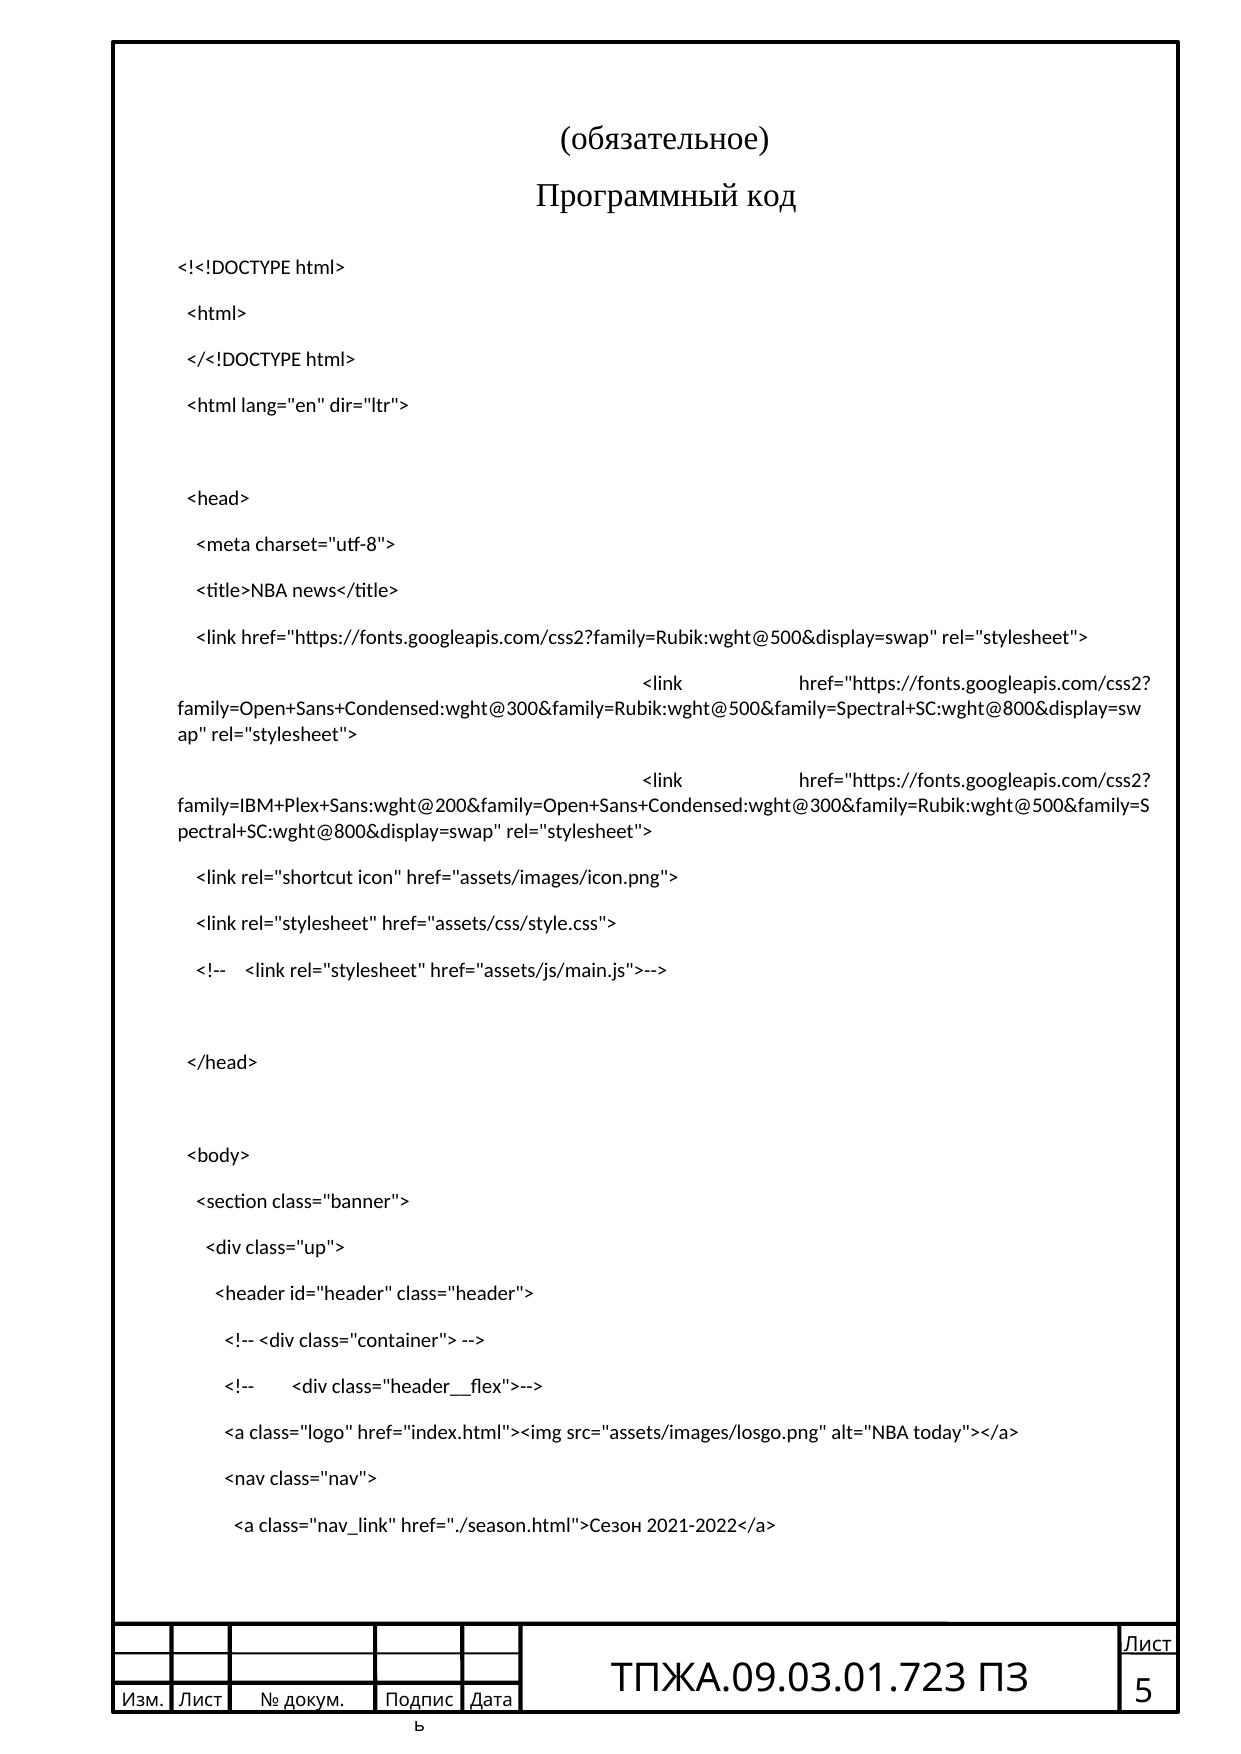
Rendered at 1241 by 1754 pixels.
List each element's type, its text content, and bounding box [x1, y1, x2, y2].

text <meta charset="utf-8"> [177, 531, 1152, 557]
text <div class="up"> [177, 1234, 1152, 1260]
text <!<!DOCTYPE html> [177, 254, 1152, 279]
text <nav class="nav"> [177, 1466, 1152, 1491]
text </<!DOCTYPE html> [177, 346, 1152, 372]
text <a class="logo" href="index.html"><img src="assets/images/losgo.png" alt="NBA today"></a> [177, 1419, 1152, 1445]
text <link href="https://fonts.googleapis.com/css2?family=Open+Sans+Condensed:wght@300&family=Rubik:wght@500&family=Spectral+SC:wght@800&display=swap" rel="stylesheet"> [177, 670, 1152, 746]
text <html> [177, 300, 1152, 326]
text <body> [177, 1142, 1152, 1167]
text </head> [177, 1049, 1152, 1075]
text Программный код [177, 176, 1152, 214]
text (обязательное) [177, 118, 1152, 156]
text <html lang="en" dir="ltr"> [177, 393, 1152, 418]
text <link href="https://fonts.googleapis.com/css2?family=IBM+Plex+Sans:wght@200&family=Open+Sans+Condensed:wght@300&family=Rubik:wght@500&family=Spectral+SC:wght@800&display=swap" rel="stylesheet"> [177, 767, 1152, 843]
text <a class="nav_link" href="./season.html">Сезон 2021-2022</a> [177, 1512, 1152, 1537]
text <link rel="stylesheet" href="assets/css/style.css"> [177, 911, 1152, 936]
text <!-- <div class="header__flex">--> [177, 1373, 1152, 1398]
text <section class="banner"> [177, 1188, 1152, 1213]
text <!-- <div class="container"> --> [177, 1327, 1152, 1352]
text <title>NBA news</title> [177, 578, 1152, 603]
text <head> [177, 485, 1152, 511]
text <!-- <link rel="stylesheet" href="assets/js/main.js">--> [177, 957, 1152, 982]
text <link href="https://fonts.googleapis.com/css2?family=Rubik:wght@500&display=swap" rel="stylesheet"> [177, 624, 1152, 649]
text <link rel="shortcut icon" href="assets/images/icon.png"> [177, 864, 1152, 890]
text <header id="header" class="header"> [177, 1281, 1152, 1306]
